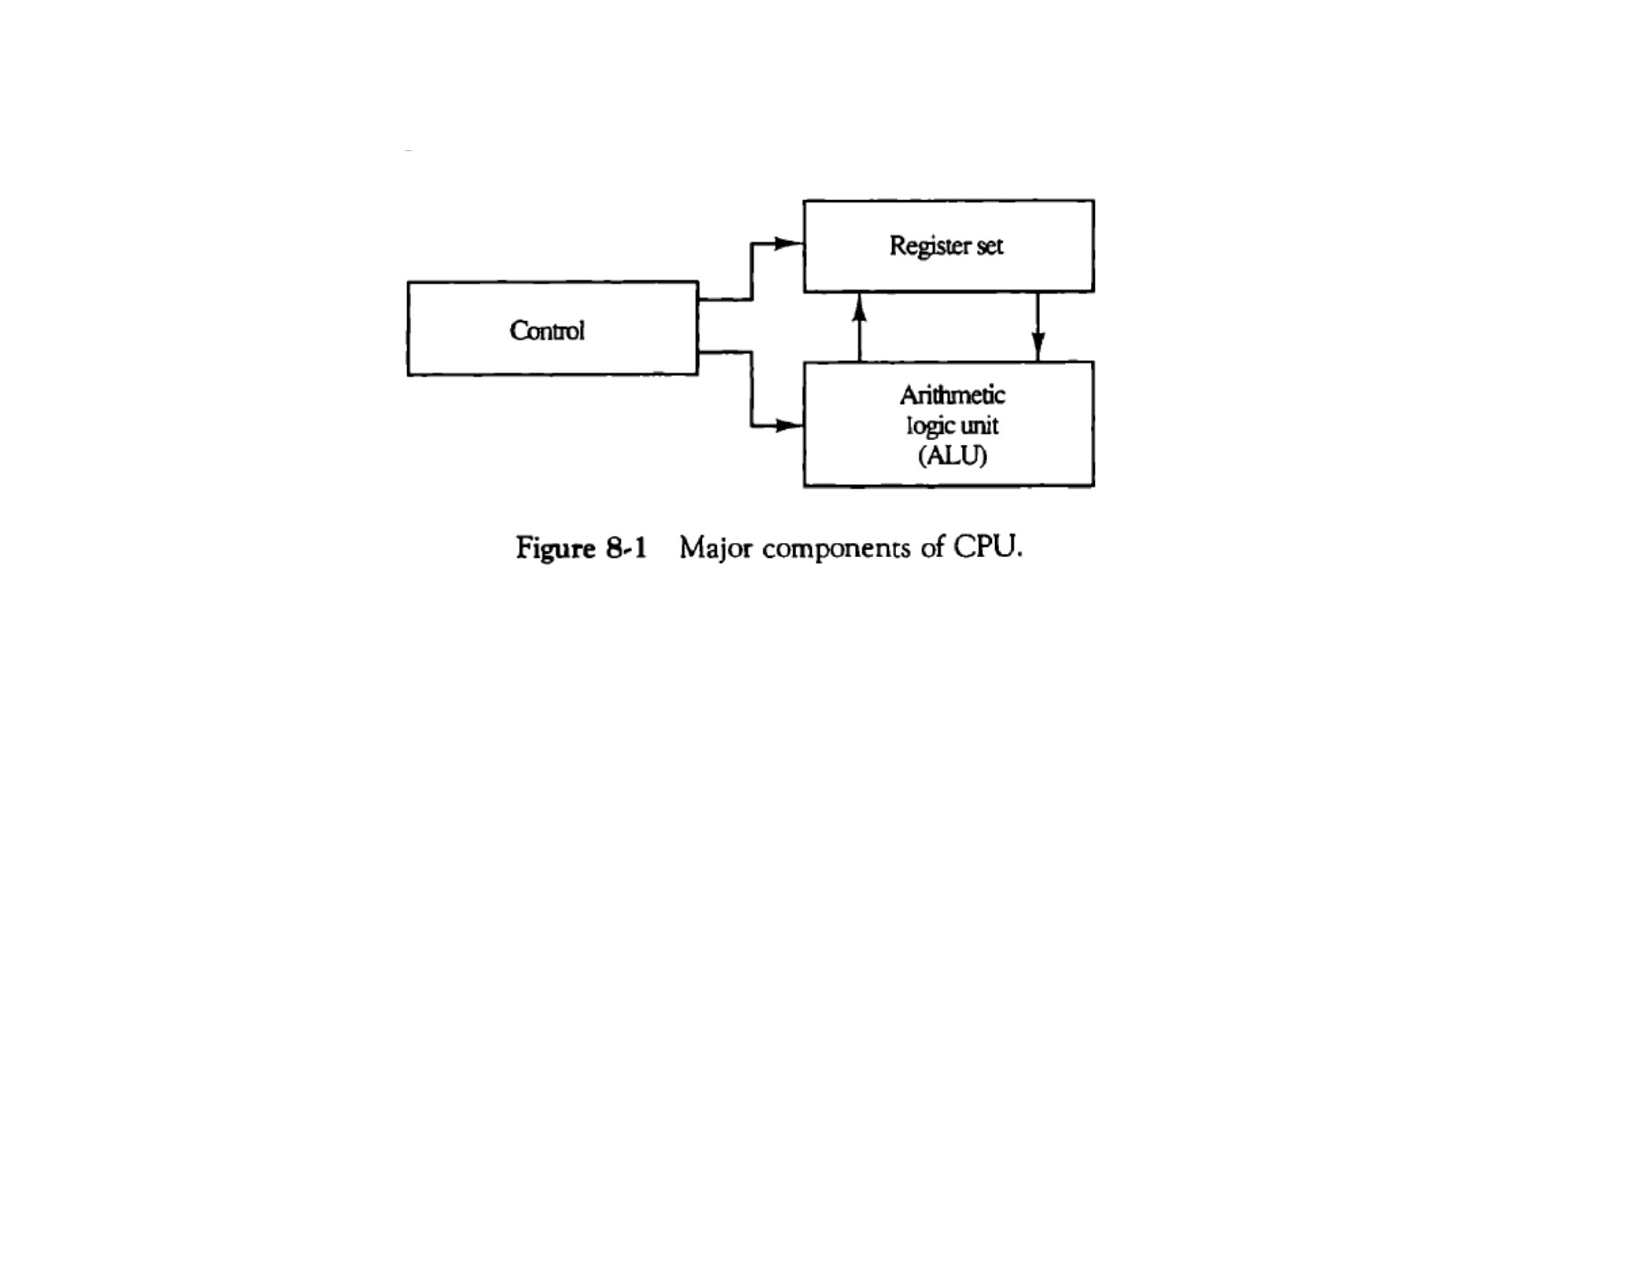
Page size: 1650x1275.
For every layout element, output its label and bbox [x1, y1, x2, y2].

picture [267, 149, 1336, 617]
